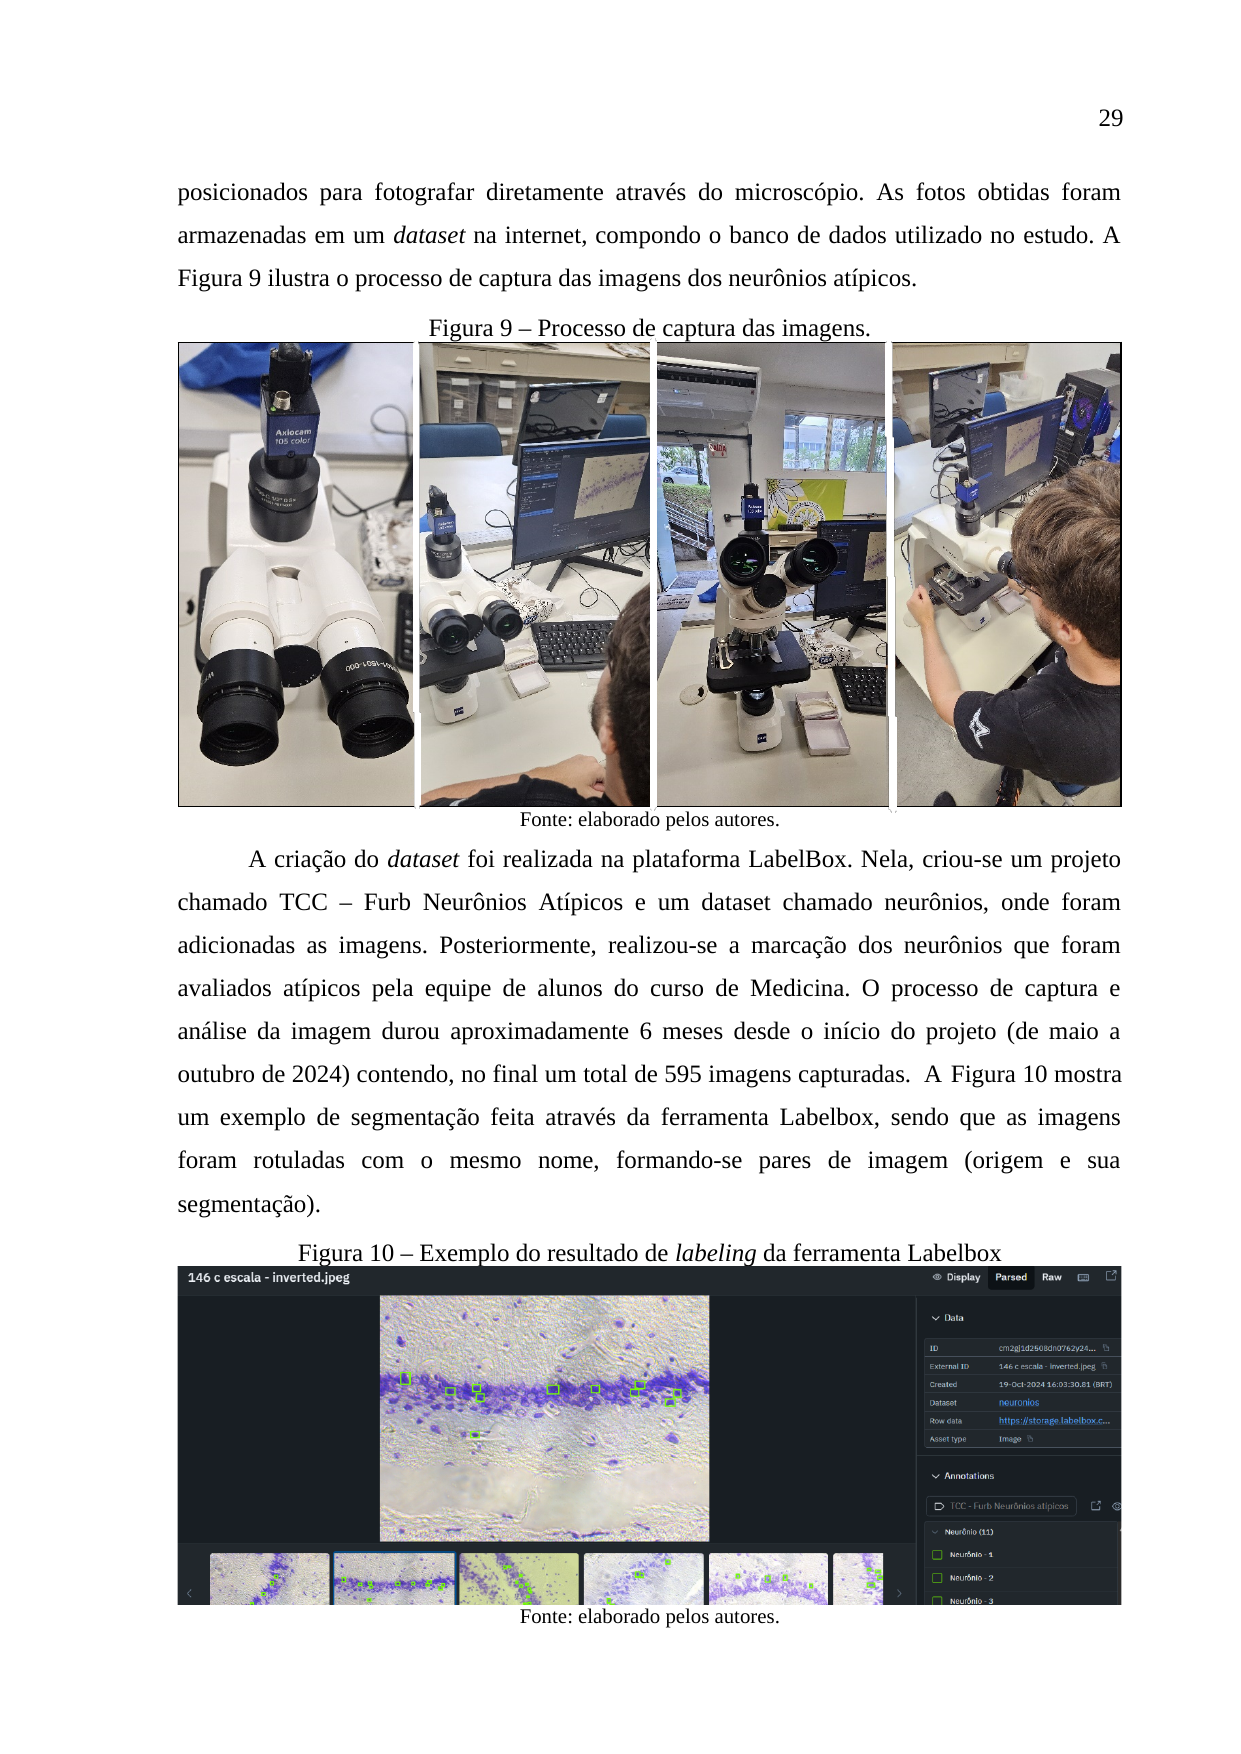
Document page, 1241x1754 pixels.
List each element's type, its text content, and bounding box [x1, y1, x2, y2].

picture [179, 338, 1120, 813]
text A criação do dataset foi realizada na plataforma LabelBox. Nela, criou-se um projeto chamado TCC – Furb Neurônios Atípicos e um dataset chamado neurônios, onde foram adicionadas as imagens. Posteriormente, realizou-se a marcação dos neurônios que foram avaliados atípicos pela equipe de alunos do curso de Medicina. O processo de captura e análise da imagem durou aproximadamente 6 meses desde o início do projeto (de maio a outubro de 2024) contendo, no final um total de 595 imagens capturadas. A Figura 10 mostra um exemplo de segmentação feita através da ferramenta Labelbox, sendo que as imagens foram rotuladas com o mesmo nome, formando-se pares de imagem (origem e sua segmentação). [177, 844, 1122, 1217]
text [177, 177, 1122, 292]
picture [177, 1266, 1122, 1605]
text Fonte: elaborado pelos autores. [177, 807, 1122, 831]
text Fonte: elaborado pelos autores. [177, 1605, 1122, 1628]
